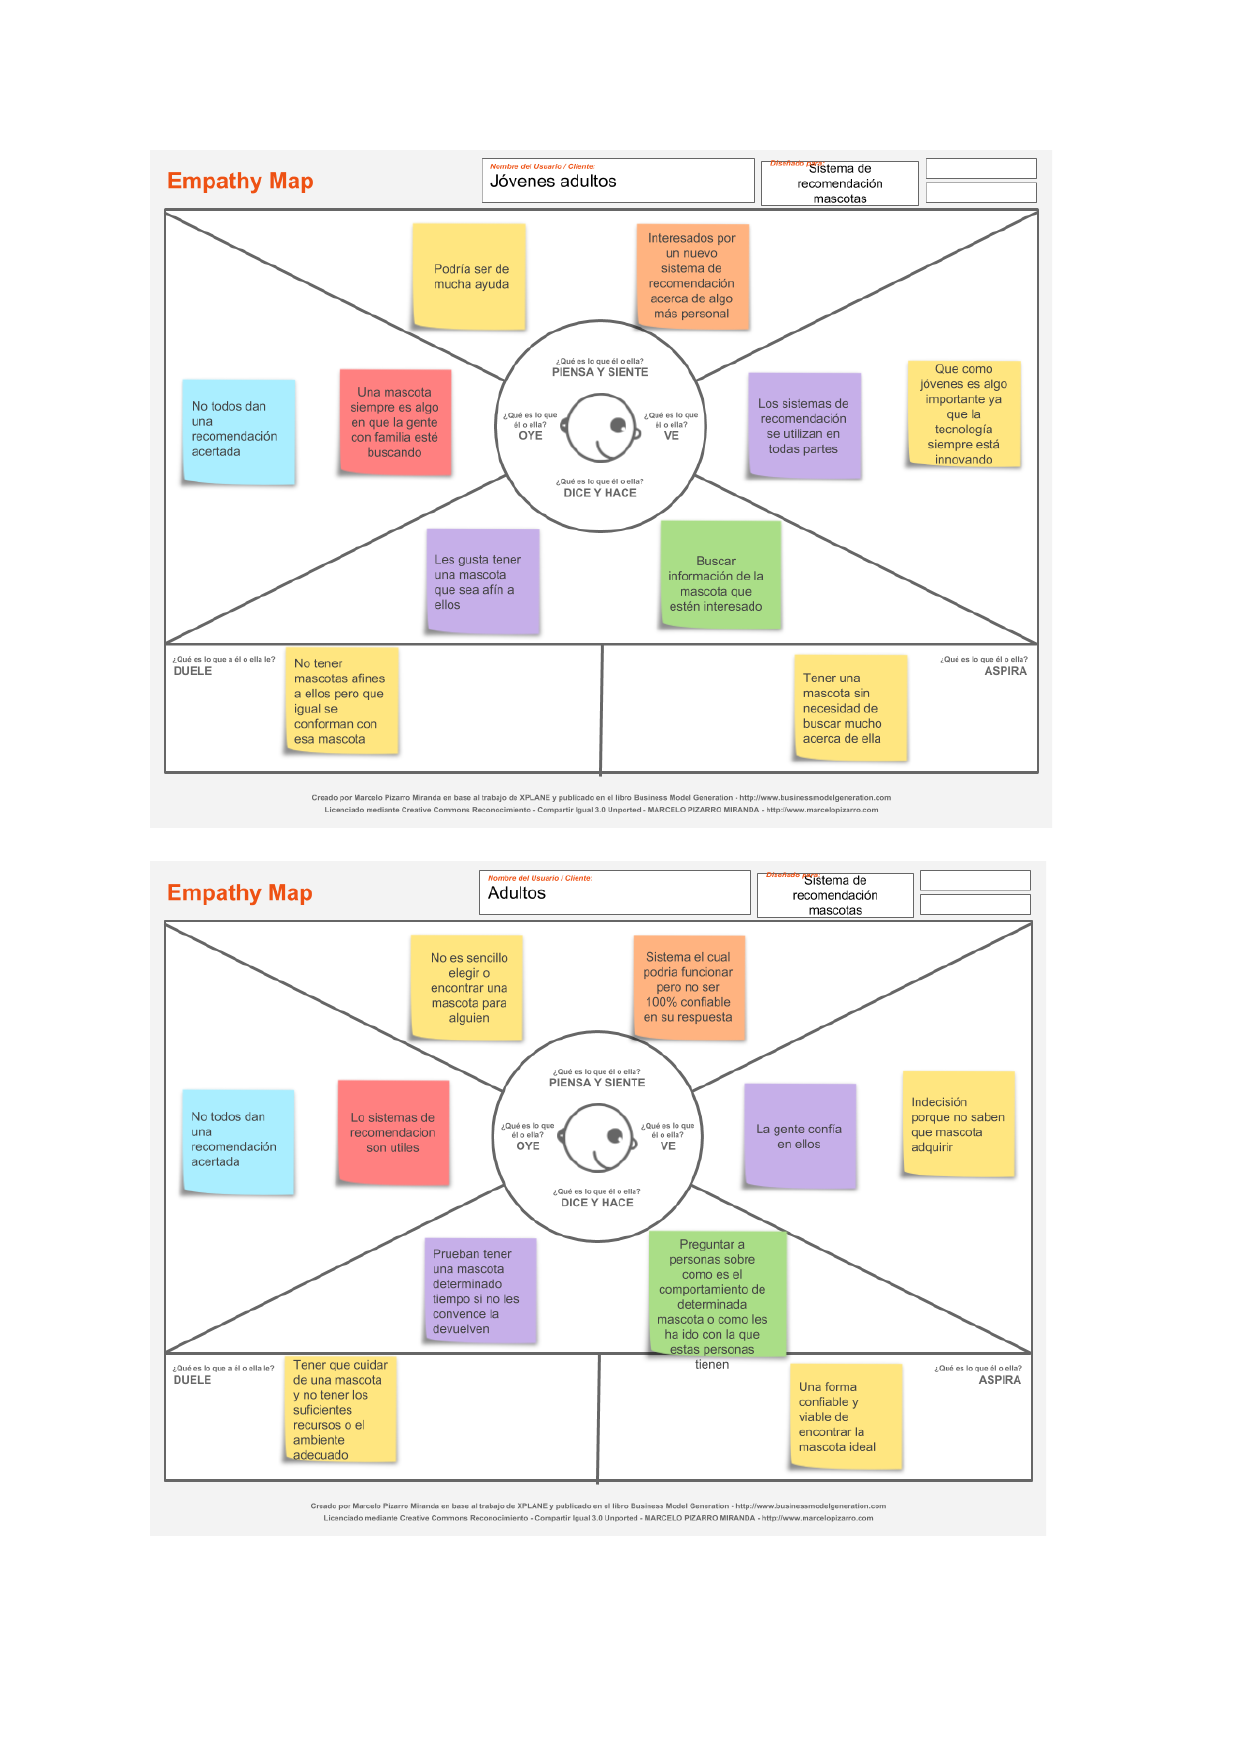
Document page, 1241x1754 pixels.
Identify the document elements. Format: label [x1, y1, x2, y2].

picture [150, 150, 1053, 828]
picture [150, 861, 1047, 1536]
